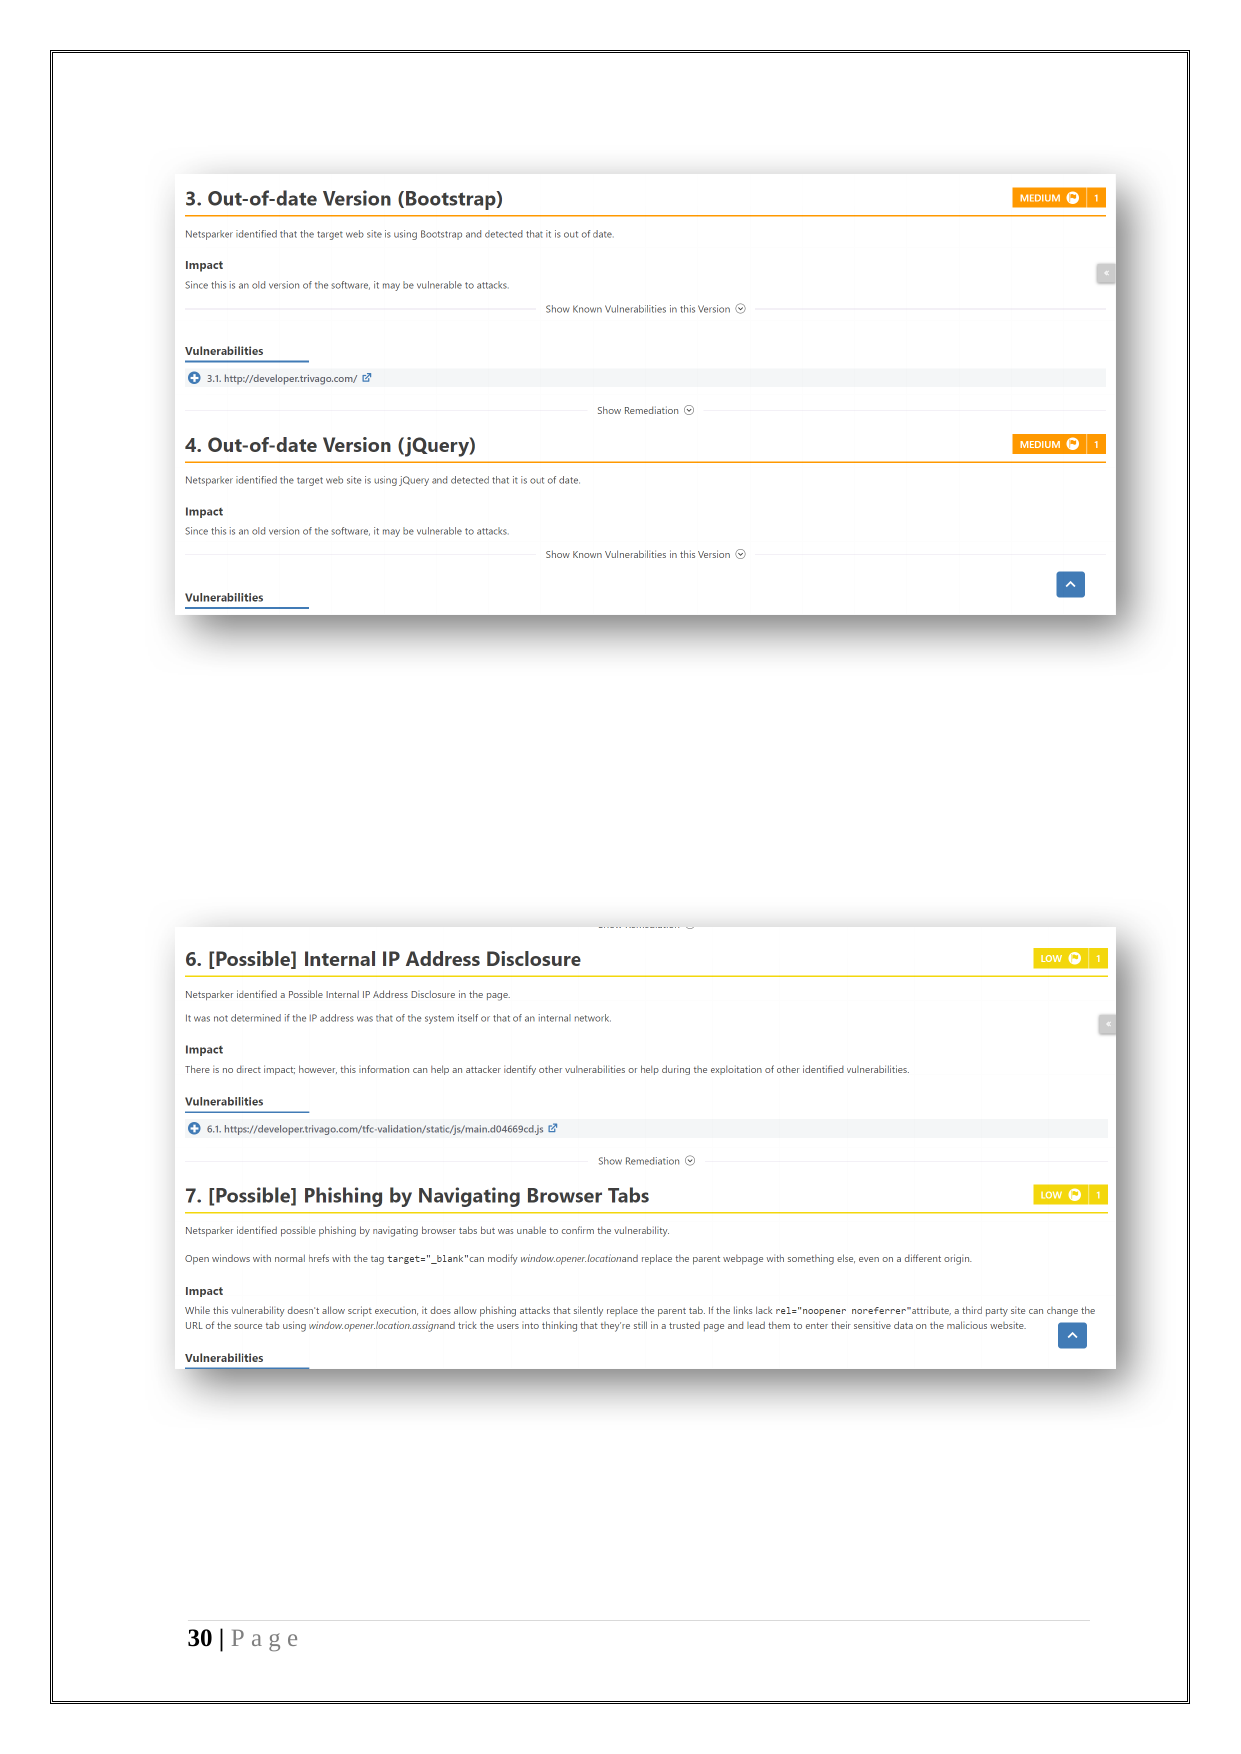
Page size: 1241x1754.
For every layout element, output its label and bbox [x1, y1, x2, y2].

picture [175, 174, 1116, 615]
picture [175, 927, 1116, 1369]
